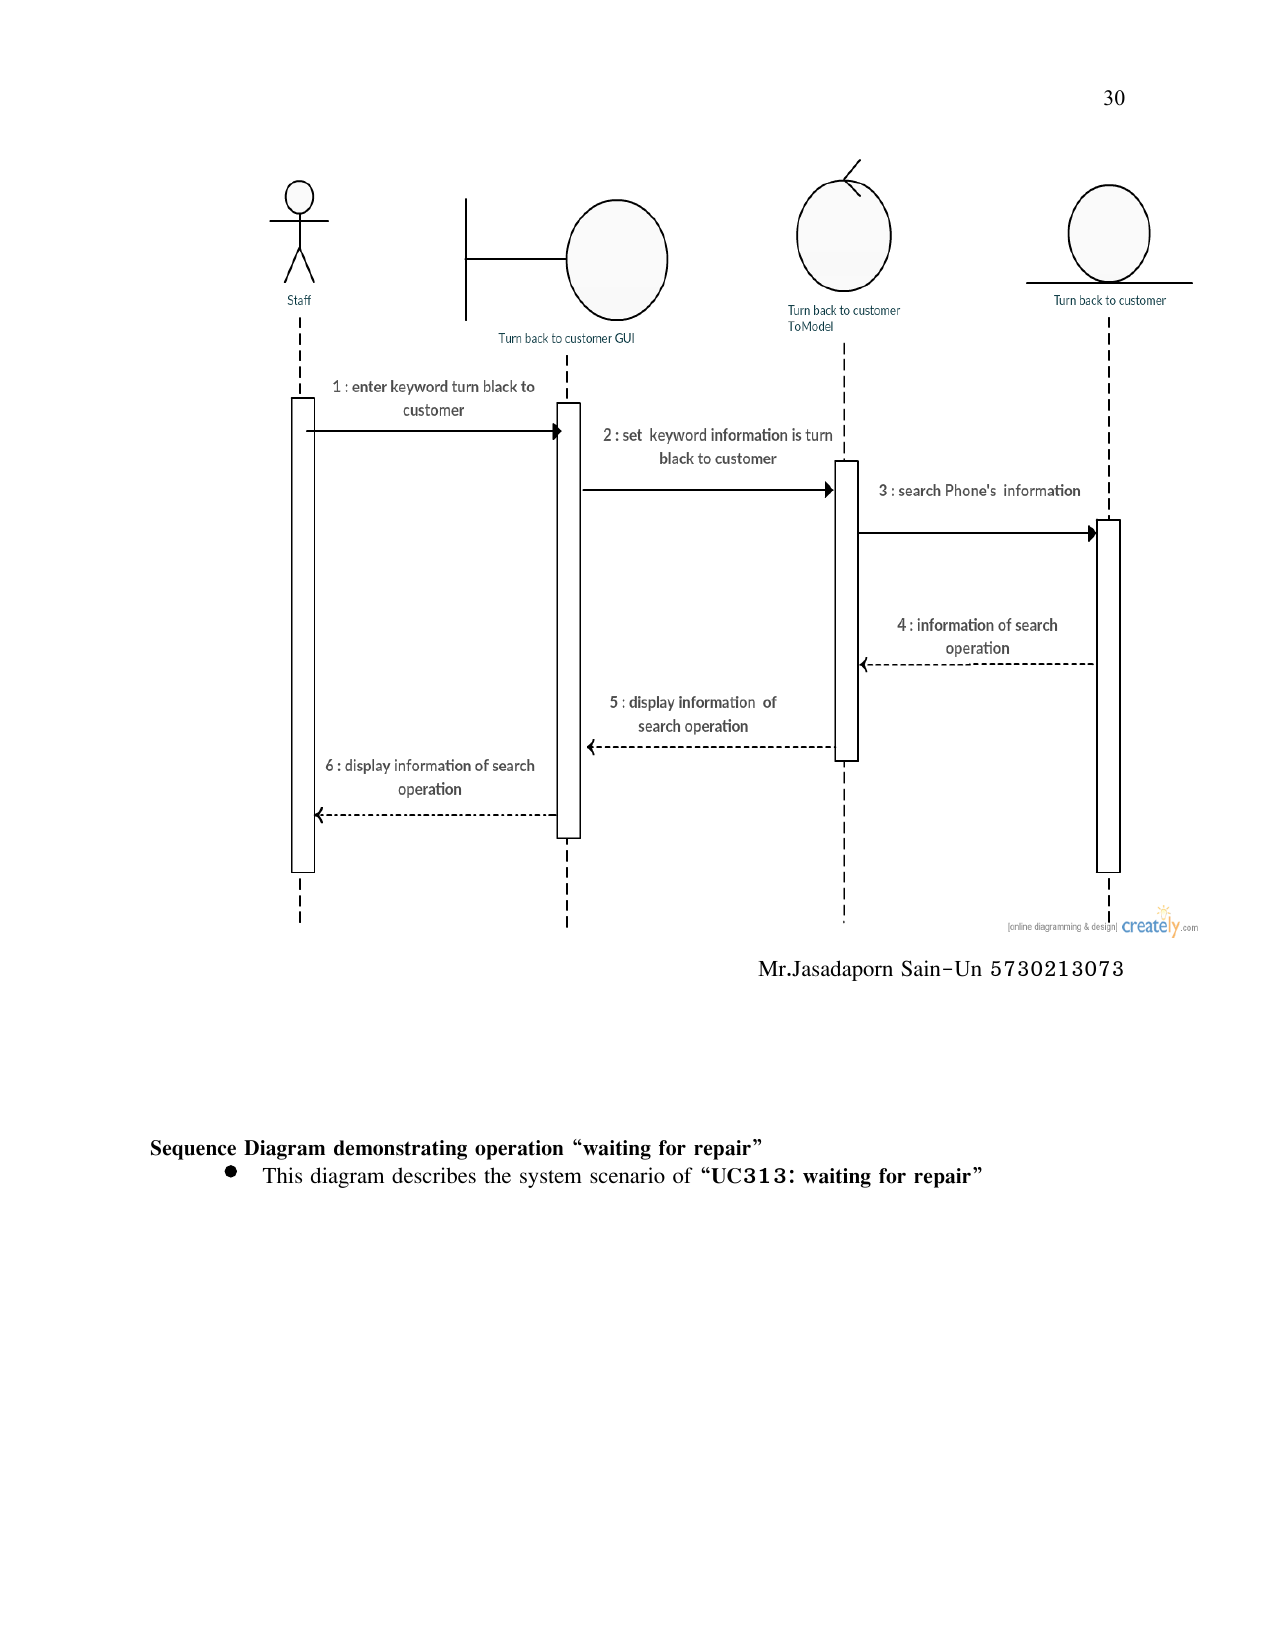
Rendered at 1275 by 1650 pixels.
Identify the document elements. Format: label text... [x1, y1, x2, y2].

text Mr.Jasadaporn Sain-Un 5730213073 [525, 961, 1125, 982]
text Sequence Diagram demonstrating operation “waiting for repair” [150, 1140, 1125, 1160]
list This diagram describes the system scenario of “UC313: waiting for repair” [225, 1160, 1125, 1190]
picture [225, 150, 1202, 941]
